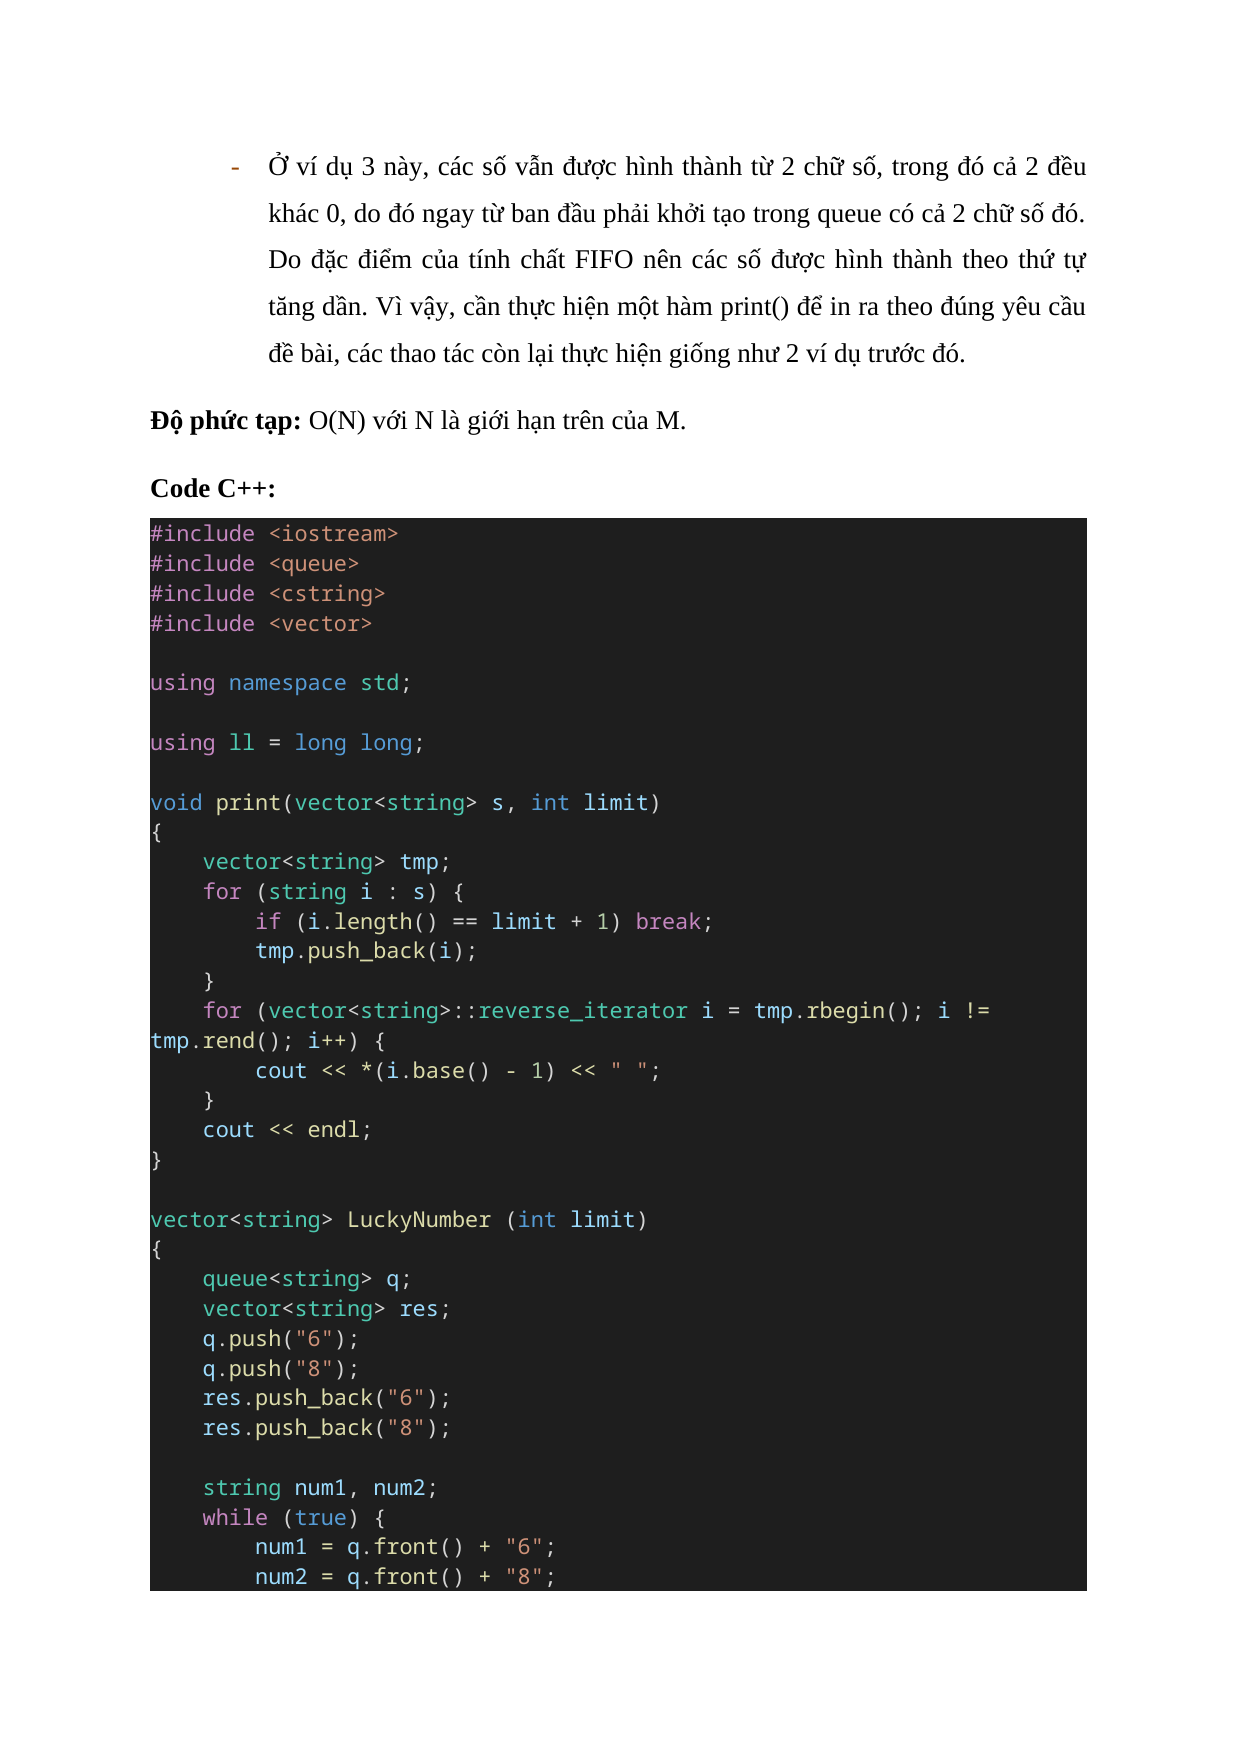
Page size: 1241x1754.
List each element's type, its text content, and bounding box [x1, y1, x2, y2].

text vector<string> res; [150, 1293, 1087, 1323]
text tmp.push_back(i); [150, 935, 1087, 965]
text } [150, 1084, 1087, 1114]
text cout << *(i.base() - 1) << " "; [150, 1054, 1087, 1084]
text #include <vector> [150, 608, 1087, 637]
text Code C++: [150, 472, 1087, 503]
text q.push("6"); [150, 1323, 1087, 1352]
text cout << endl; [150, 1114, 1087, 1144]
text vector<string> LuckyNumber (int limit) [150, 1203, 1087, 1233]
text res.push_back("8"); [150, 1412, 1087, 1442]
text using ll = long long; [150, 727, 1087, 757]
text queue<string> q; [150, 1263, 1087, 1293]
text string num1, num2; [150, 1472, 1087, 1501]
text res.push_back("6"); [150, 1382, 1087, 1412]
text q.push("8"); [150, 1352, 1087, 1382]
text vector<string> tmp; [150, 846, 1087, 876]
text void print(vector<string> s, int limit) [150, 786, 1087, 816]
text } [150, 965, 1087, 995]
text for (vector<string>::reverse_iterator i = tmp.rbegin(); i != tmp.rend(); i++) { [150, 995, 1087, 1054]
text { [150, 816, 1087, 846]
text { [150, 1233, 1087, 1263]
list Ở ví dụ 3 này, các số vẫn được hình thành từ 2 chữ số, trong đó cả 2 đều khác 0, do đó ngay từ ban đầu phải khởi tạo trong queue có cả 2 chữ số đó. Do đặc điểm của tính chất FIFO nên các số được hình thành theo thứ tự tăng dần. Vì vậy, cần thực hiện một hàm print() để in ra theo đúng yêu cầu đề bài, các thao tác còn lại thực hiện giống như 2 ví dụ trước đó. [231, 150, 1087, 368]
text #include <queue> [150, 548, 1087, 578]
text for (string i : s) { [150, 876, 1087, 906]
text } [150, 1144, 1087, 1174]
text #include <cstring> [150, 578, 1087, 608]
text num2 = q.front() + "8"; [150, 1561, 1087, 1591]
text while (true) { [150, 1501, 1087, 1531]
text using namespace std; [150, 667, 1087, 697]
text if (i.length() == limit + 1) break; [150, 906, 1087, 935]
text #include <iostream> [150, 518, 1087, 548]
text num1 = q.front() + "6"; [150, 1531, 1087, 1561]
text Độ phức tạp: O(N) với N là giới hạn trên của M. [150, 404, 1087, 435]
